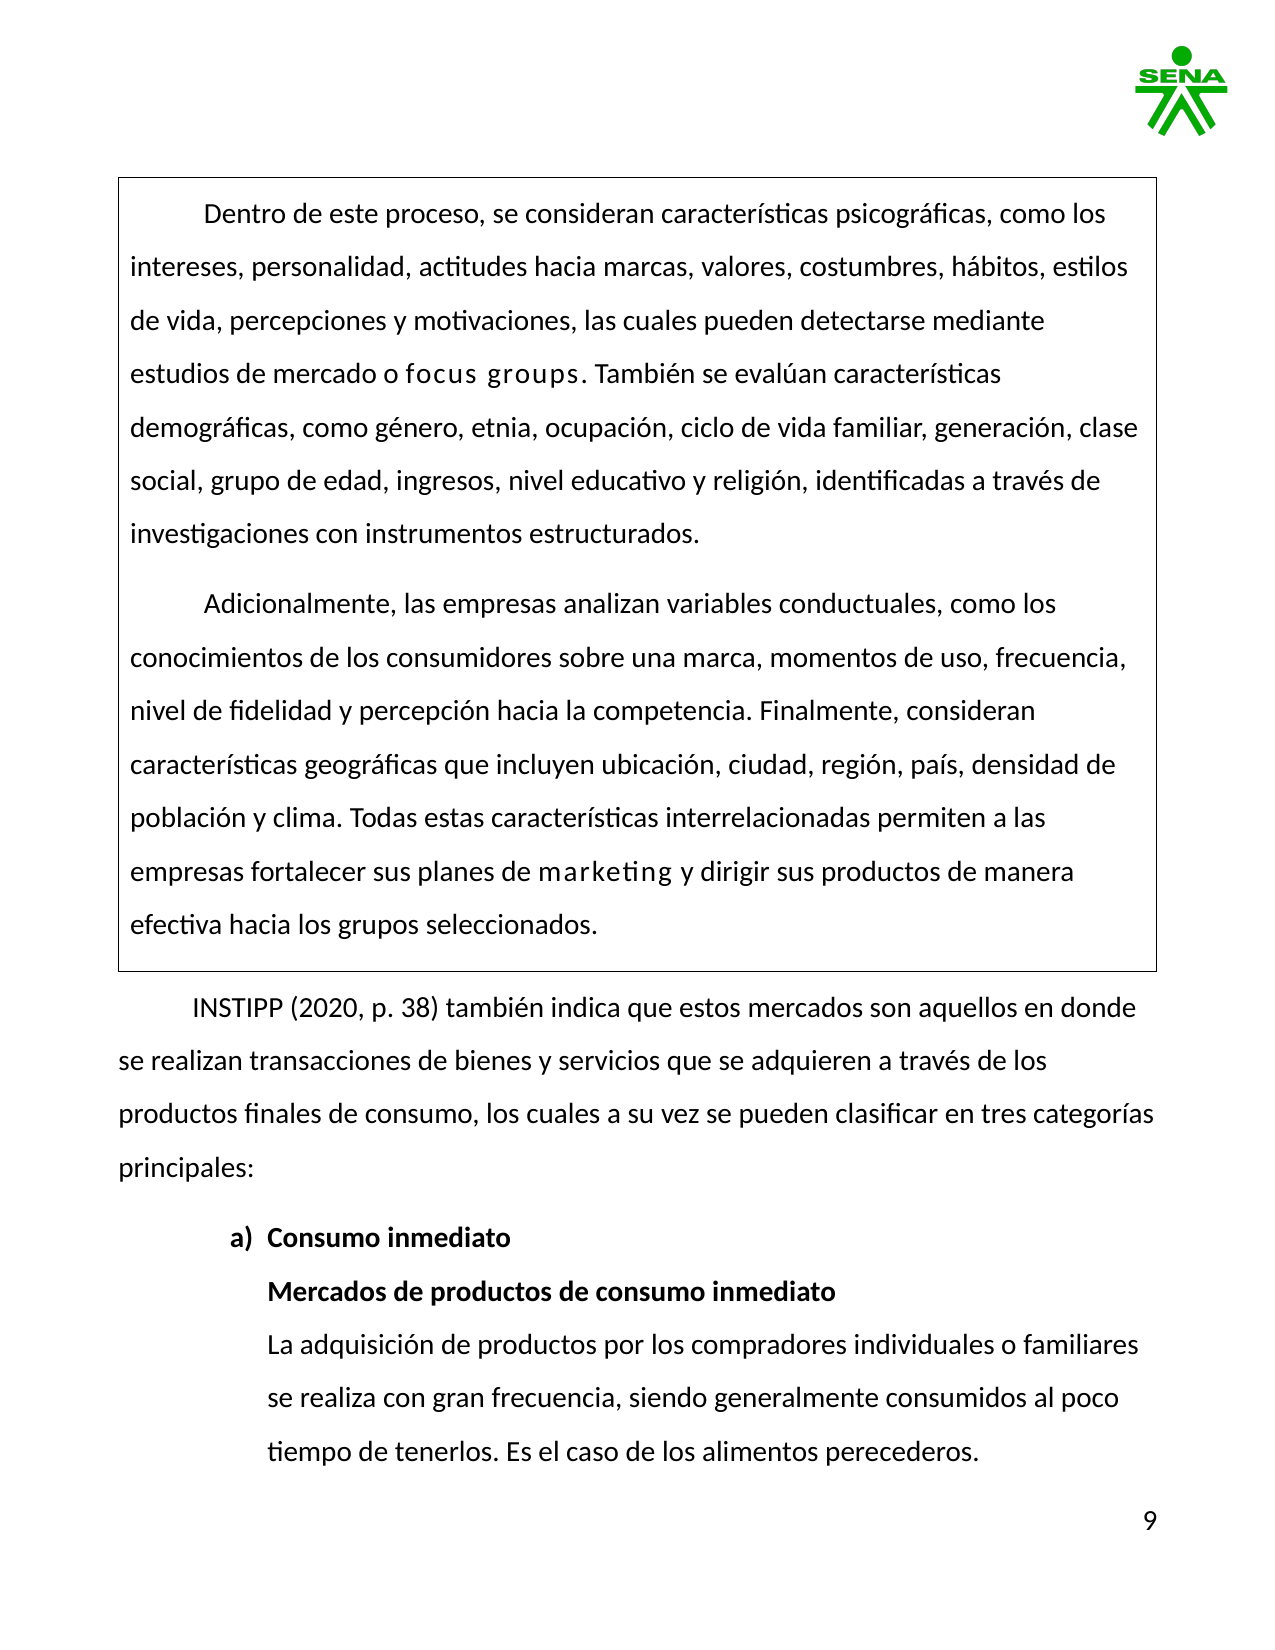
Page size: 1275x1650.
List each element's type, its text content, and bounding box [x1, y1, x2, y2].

picture [1135, 46, 1228, 136]
text INSTIPP (2020, p. 38) también indica que estos mercados son aquellos en donde se realizan transacciones de bienes y servicios que se adquieren a través de los productos finales de consumo, los cuales a su vez se pueden clasificar en tres categorías principales: [118, 989, 1157, 1185]
list Mercados de productos de consumo inmediato [267, 1273, 1157, 1308]
list Consumo inmediato [229, 1219, 1157, 1255]
list La adquisición de productos por los compradores individuales o familiares se realiza con gran frecuencia, siendo generalmente consumidos al poco tiempo de tenerlos. Es el caso de los alimentos perecederos. [267, 1326, 1157, 1468]
